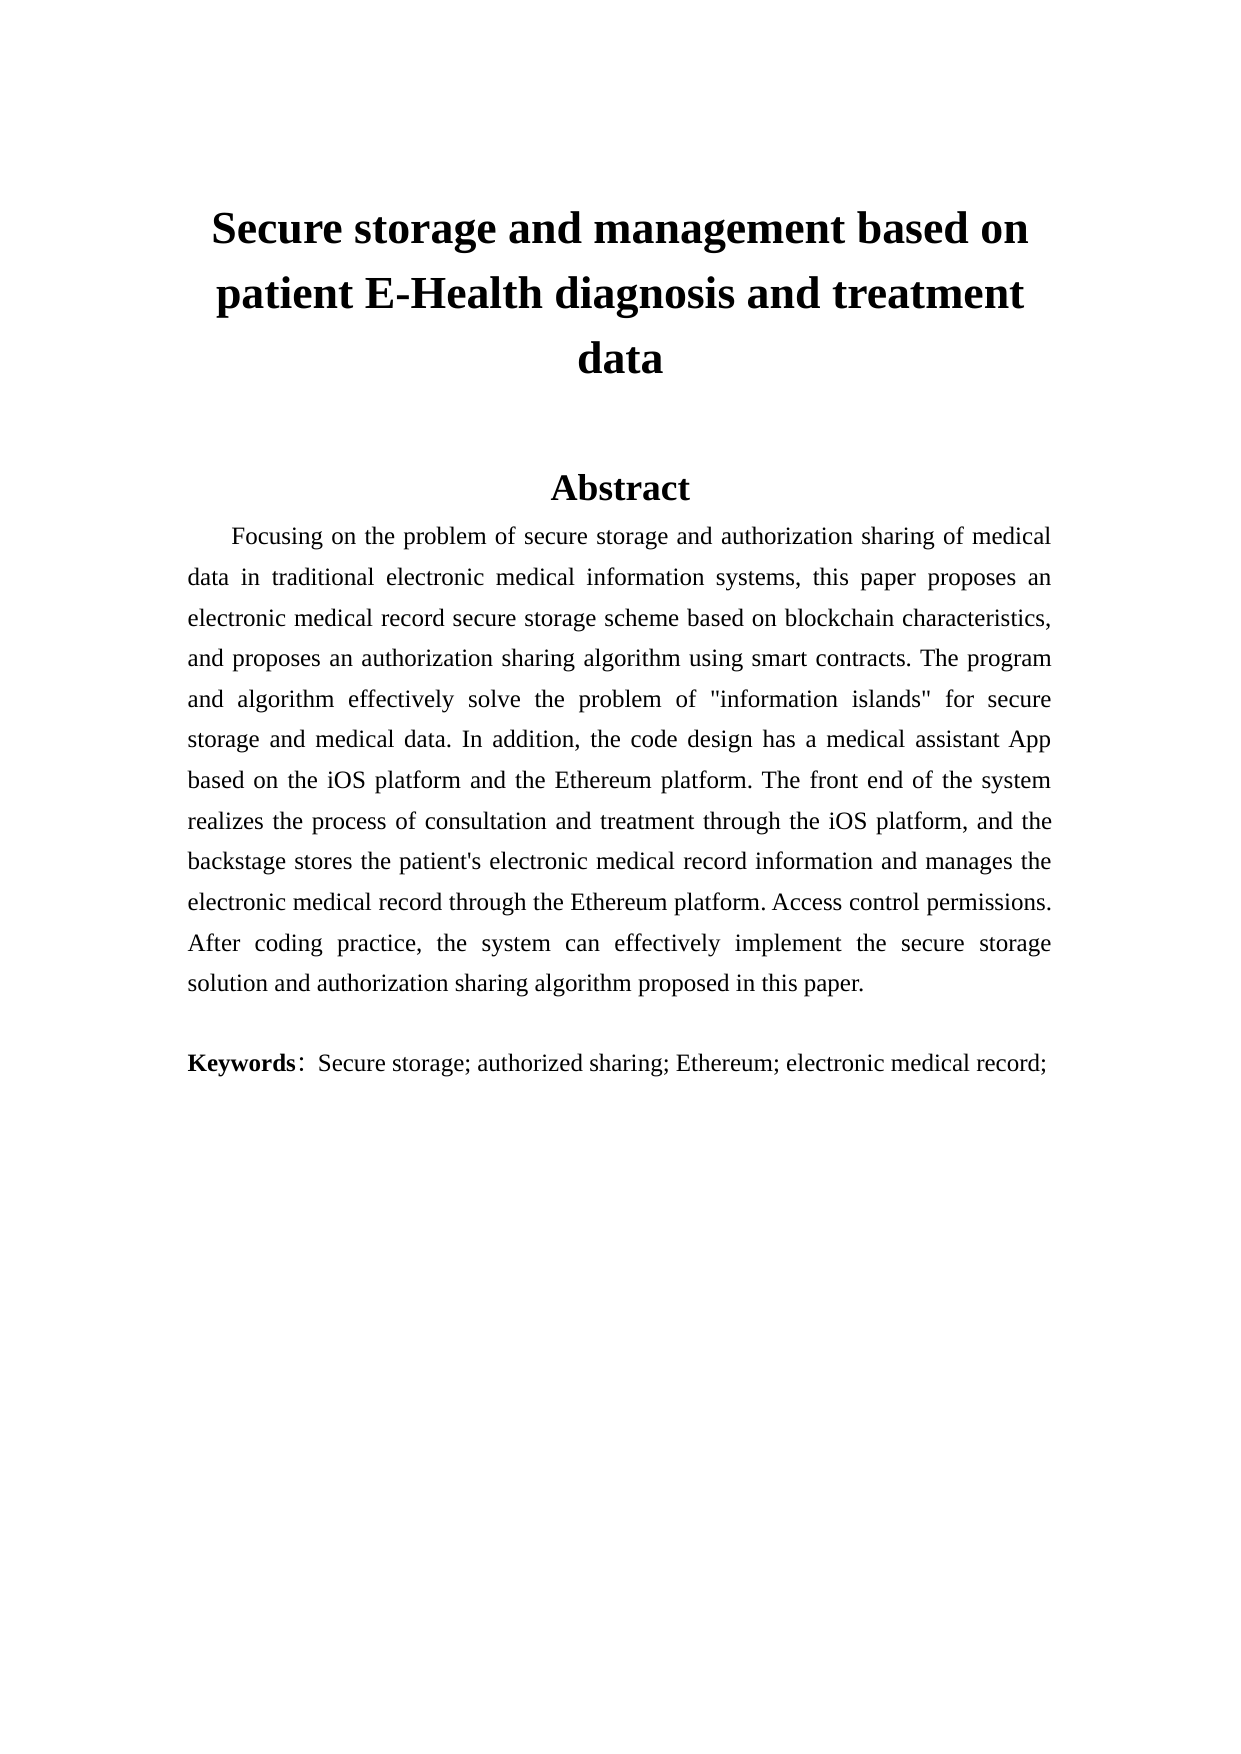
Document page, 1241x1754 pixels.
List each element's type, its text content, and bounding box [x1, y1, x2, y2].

text Focusing on the problem of secure storage and authorization sharing of medical data in traditional electronic medical information systems, this paper proposes an electronic medical record secure storage scheme based on blockchain characteristics, and proposes an authorization sharing algorithm using smart contracts. The program and algorithm effectively solve the problem of "information islands" for secure storage and medical data. In addition, the code design has a medical assistant App based on the iOS platform and the Ethereum platform. The front end of the system realizes the process of consultation and treatment through the iOS platform, and the backstage stores the patient's electronic medical record information and manages the electronic medical record through the Ethereum platform. Access control permissions. After coding practice, the system can effectively implement the secure storage solution and authorization sharing algorithm proposed in this paper. [187, 519, 1053, 999]
text Keywords：Secure storage; authorized sharing; Ethereum; electronic medical record; [187, 1046, 1053, 1078]
text Abstract [187, 454, 1053, 519]
text Secure storage and management based on patient E-Health diagnosis and treatment data [187, 194, 1053, 389]
